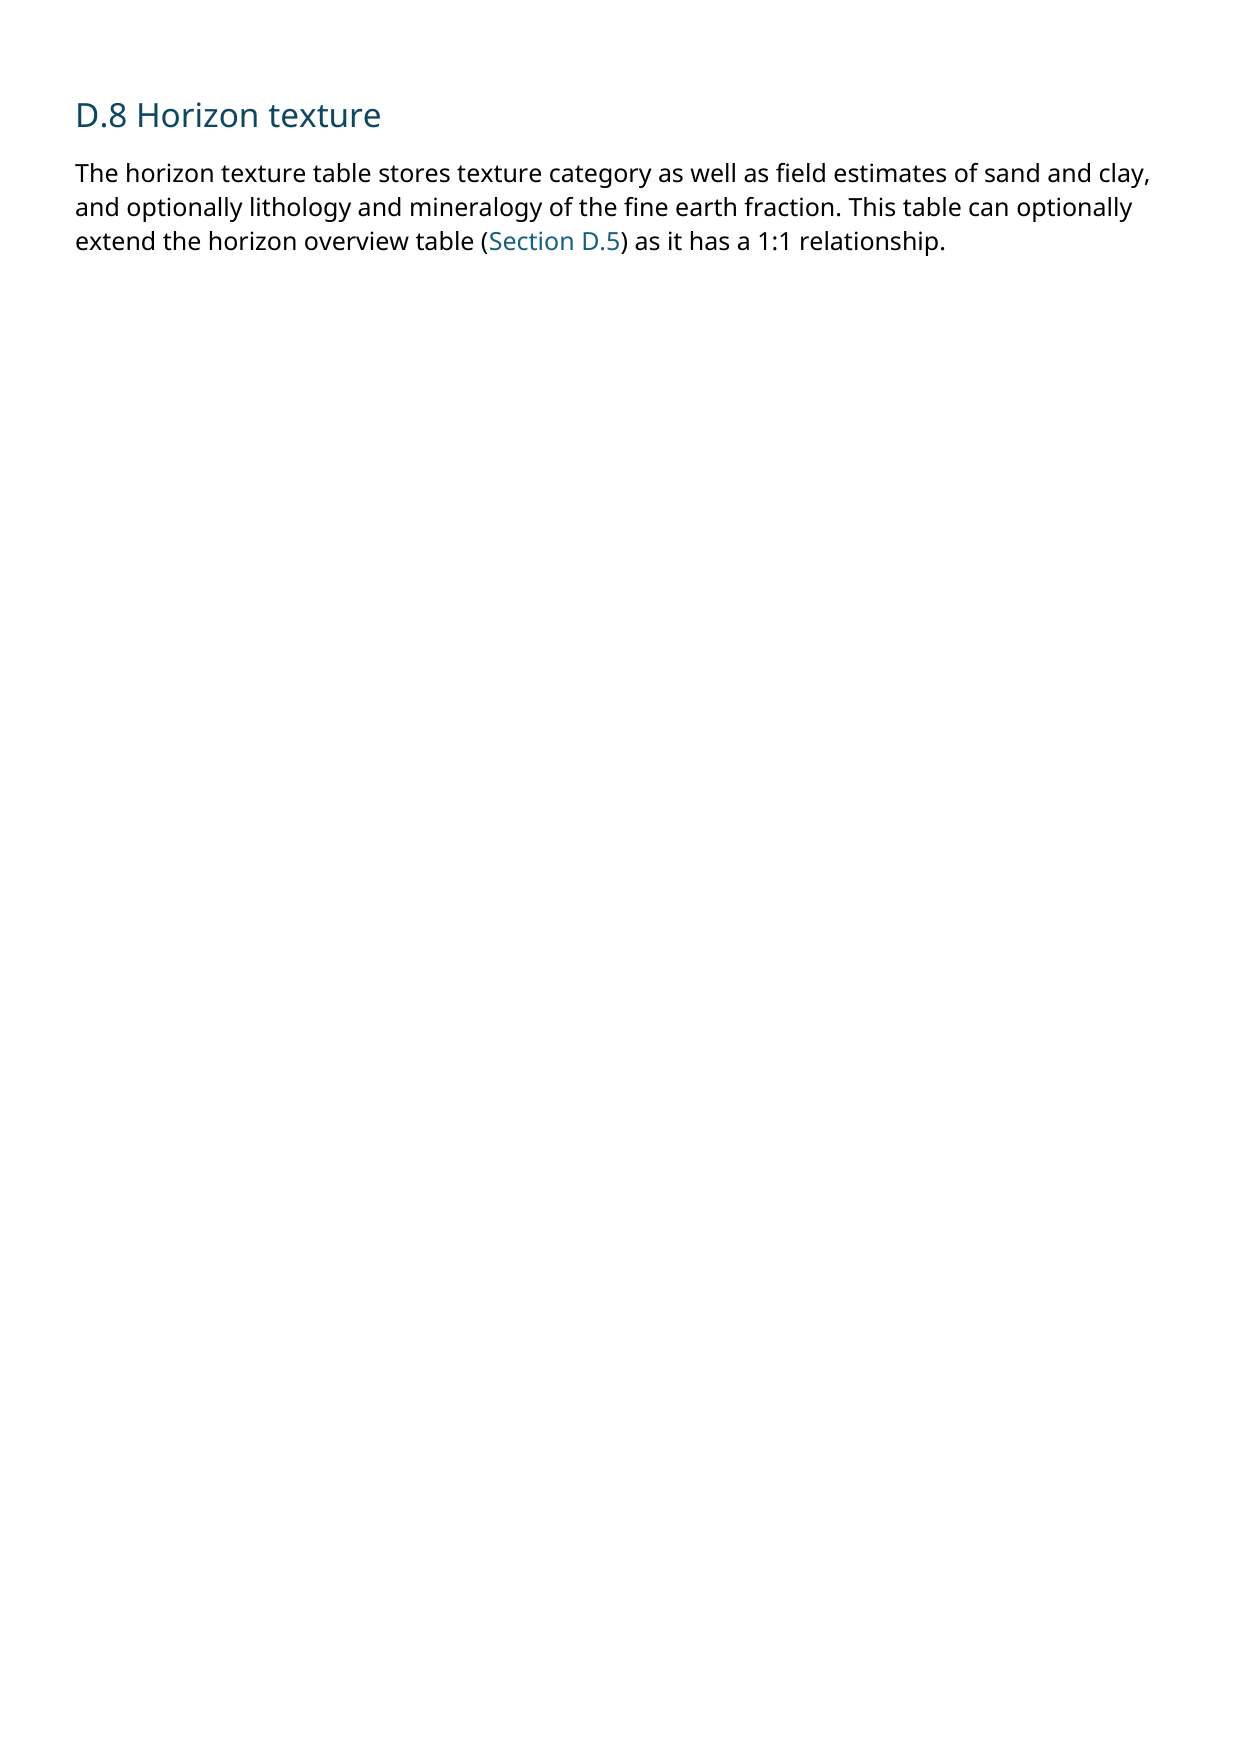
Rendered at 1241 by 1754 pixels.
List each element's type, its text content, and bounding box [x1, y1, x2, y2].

text The horizon texture table stores texture category as well as field estimates of sand and clay, and optionally lithology and mineralogy of the fine earth fraction. This table can optionally extend the horizon overview table (Section D.5) as it has a 1:1 relationship. [75, 156, 1165, 258]
subtitle D.8 Horizon texture [75, 92, 1165, 137]
